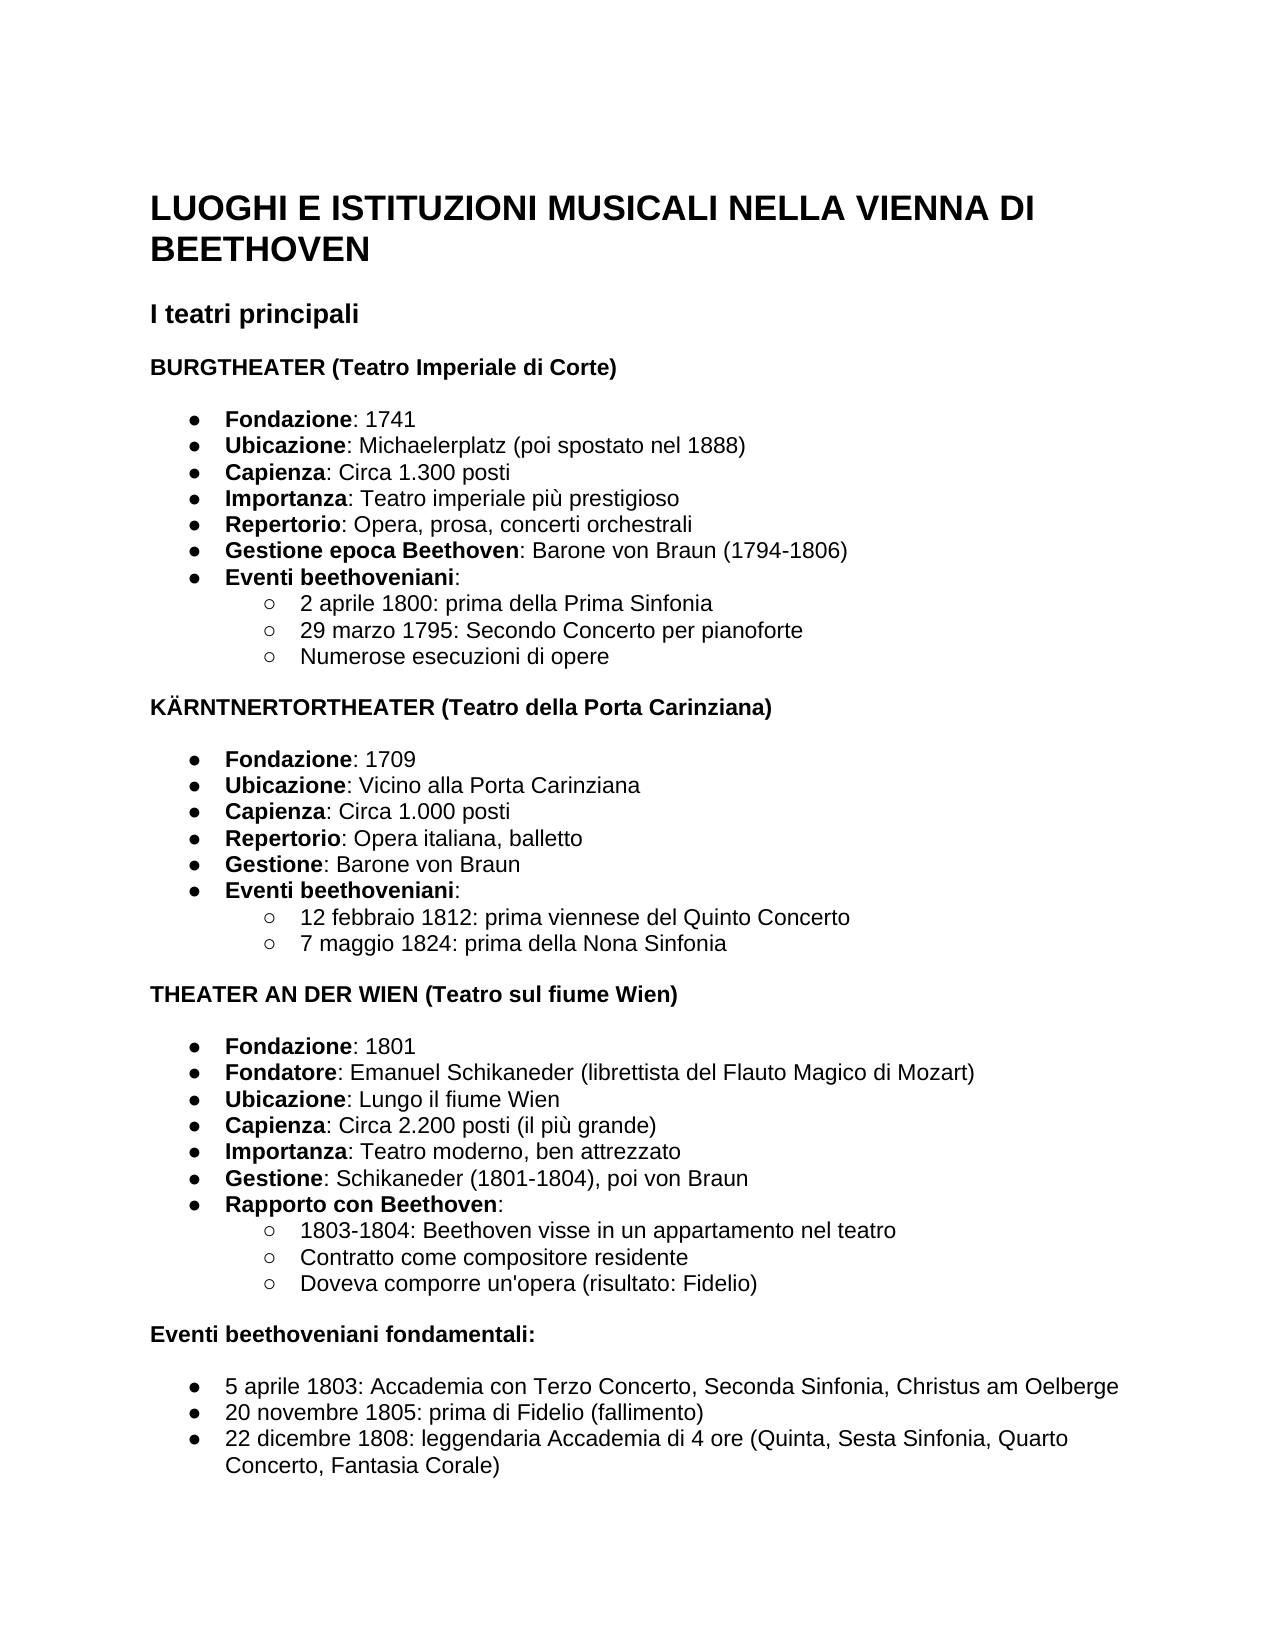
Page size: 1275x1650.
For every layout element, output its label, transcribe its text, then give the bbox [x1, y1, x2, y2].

text Eventi beethoveniani fondamentali: [150, 1321, 1125, 1348]
list Contratto come compositore residente [262, 1244, 1125, 1270]
list 29 marzo 1795: Secondo Concerto per pianoforte [262, 617, 1125, 643]
list 5 aprile 1803: Accademia con Terzo Concerto, Seconda Sinfonia, Christus am Oelberge [187, 1373, 1125, 1399]
list Capienza: Circa 1.000 posti [187, 798, 1125, 825]
list Fondazione: 1741 [187, 406, 1125, 432]
list Fondazione: 1801 [187, 1033, 1125, 1059]
list Fondazione: 1709 [187, 746, 1125, 772]
list Capienza: Circa 1.300 posti [187, 458, 1125, 485]
subtitle LUOGHI E ISTITUZIONI MUSICALI NELLA VIENNA DI BEETHOVEN [150, 187, 1125, 269]
list Repertorio: Opera italiana, balletto [187, 825, 1125, 851]
list 7 maggio 1824: prima della Nona Sinfonia [262, 930, 1125, 956]
list Gestione epoca Beethoven: Barone von Braun (1794-1806) [187, 537, 1125, 564]
list 22 dicembre 1808: leggendaria Accademia di 4 ore (Quinta, Sesta Sinfonia, Quarto Concerto, Fantasia Corale) [187, 1425, 1125, 1478]
list Doveva comporre un'opera (risultato: Fidelio) [262, 1270, 1125, 1296]
list Eventi beethoveniani: [187, 877, 1125, 904]
list Gestione: Schikaneder (1801-1804), poi von Braun [187, 1164, 1125, 1191]
list Capienza: Circa 2.200 posti (il più grande) [187, 1112, 1125, 1138]
list Importanza: Teatro moderno, ben attrezzato [187, 1138, 1125, 1164]
list 1803-1804: Beethoven visse in un appartamento nel teatro [262, 1217, 1125, 1244]
list Numerose esecuzioni di opere [262, 643, 1125, 669]
list Rapporto con Beethoven: [187, 1191, 1125, 1217]
list Fondatore: Emanuel Schikaneder (librettista del Flauto Magico di Mozart) [187, 1059, 1125, 1086]
list Importanza: Teatro imperiale più prestigioso [187, 485, 1125, 511]
list 20 novembre 1805: prima di Fidelio (fallimento) [187, 1399, 1125, 1425]
text THEATER AN DER WIEN (Teatro sul fiume Wien) [150, 981, 1125, 1008]
list Repertorio: Opera, prosa, concerti orchestrali [187, 511, 1125, 537]
list Eventi beethoveniani: [187, 564, 1125, 590]
list Ubicazione: Vicino alla Porta Carinziana [187, 772, 1125, 798]
text BURGTHEATER (Teatro Imperiale di Corte) [150, 354, 1125, 381]
list 12 febbraio 1812: prima viennese del Quinto Concerto [262, 904, 1125, 930]
text KÄRNTNERTORTHEATER (Teatro della Porta Carinziana) [150, 694, 1125, 721]
list Gestione: Barone von Braun [187, 851, 1125, 877]
list 2 aprile 1800: prima della Prima Sinfonia [262, 590, 1125, 617]
list Ubicazione: Lungo il fiume Wien [187, 1086, 1125, 1112]
subtitle I teatri principali [150, 298, 1125, 329]
list Ubicazione: Michaelerplatz (poi spostato nel 1888) [187, 432, 1125, 458]
